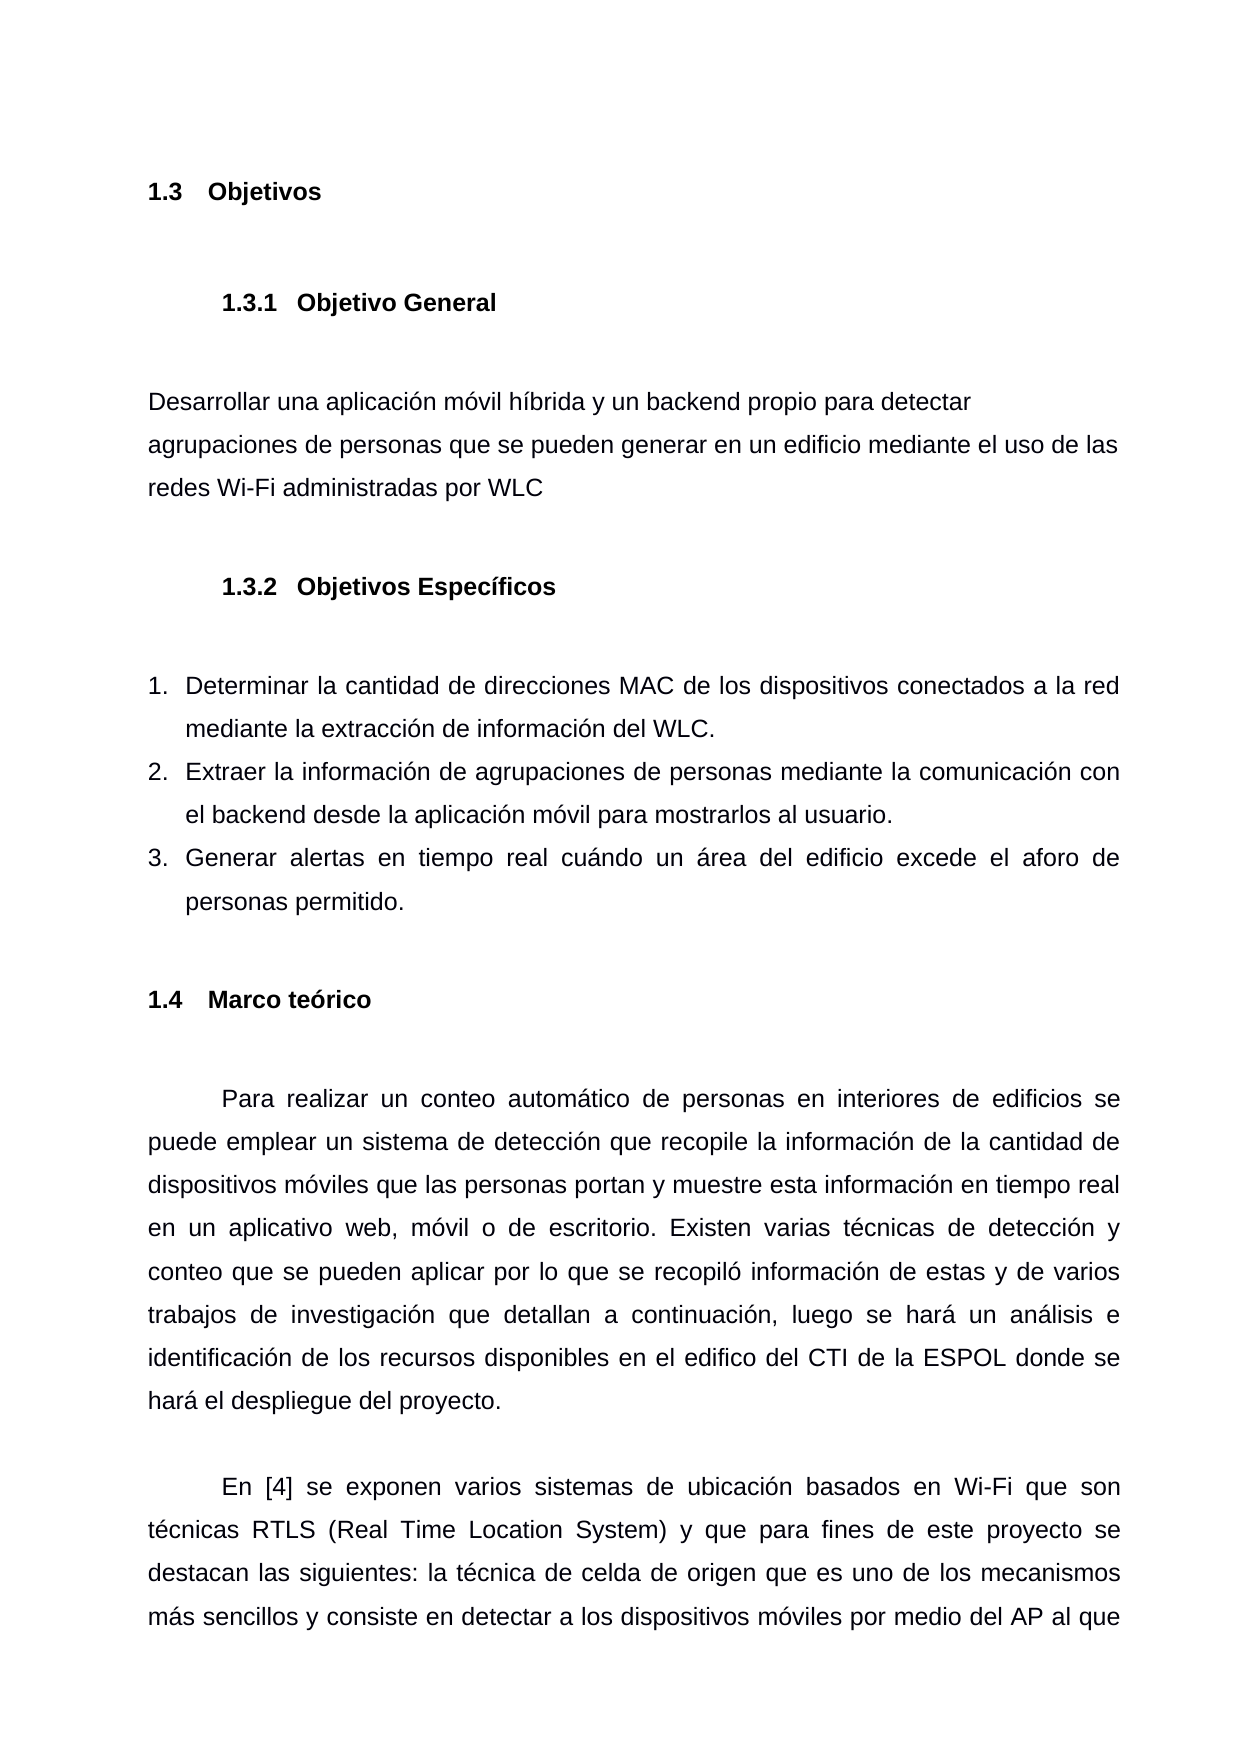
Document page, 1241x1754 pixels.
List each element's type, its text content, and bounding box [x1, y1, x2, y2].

subtitle Objetivos Específicos [222, 572, 1122, 601]
subtitle Objetivos [148, 177, 1122, 206]
list Extraer la información de agrupaciones de personas mediante la comunicación con el backend desde la aplicación móvil para mostrarlos al usuario. [148, 757, 1122, 829]
list Generar alertas en tiempo real cuándo un área del edificio excede el aforo de personas permitido. [148, 843, 1122, 915]
text Para realizar un conteo automático de personas en interiores de edificios se puede emplear un sistema de detección que recopile la información de la cantidad de dispositivos móviles que las personas portan y muestre esta información en tiempo real en un aplicativo web, móvil o de escritorio. Existen varias técnicas de detección y conteo que se pueden aplicar por lo que se recopiló información de estas y de varios trabajos de investigación que detallan a continuación, luego se hará un análisis e identificación de los recursos disponibles en el edifico del CTI de la ESPOL donde se hará el despliegue del proyecto. [148, 1084, 1122, 1415]
text Desarrollar una aplicación móvil híbrida y un backend propio para detectar agrupaciones de personas que se pueden generar en un edificio mediante el uso de las redes Wi-Fi administradas por WLC [148, 387, 1122, 502]
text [148, 1472, 1122, 1630]
subtitle Marco teórico [148, 985, 1122, 1014]
list Determinar la cantidad de direcciones MAC de los dispositivos conectados a la red mediante la extracción de información del WLC. [148, 671, 1122, 743]
subtitle Objetivo General [222, 288, 1122, 317]
